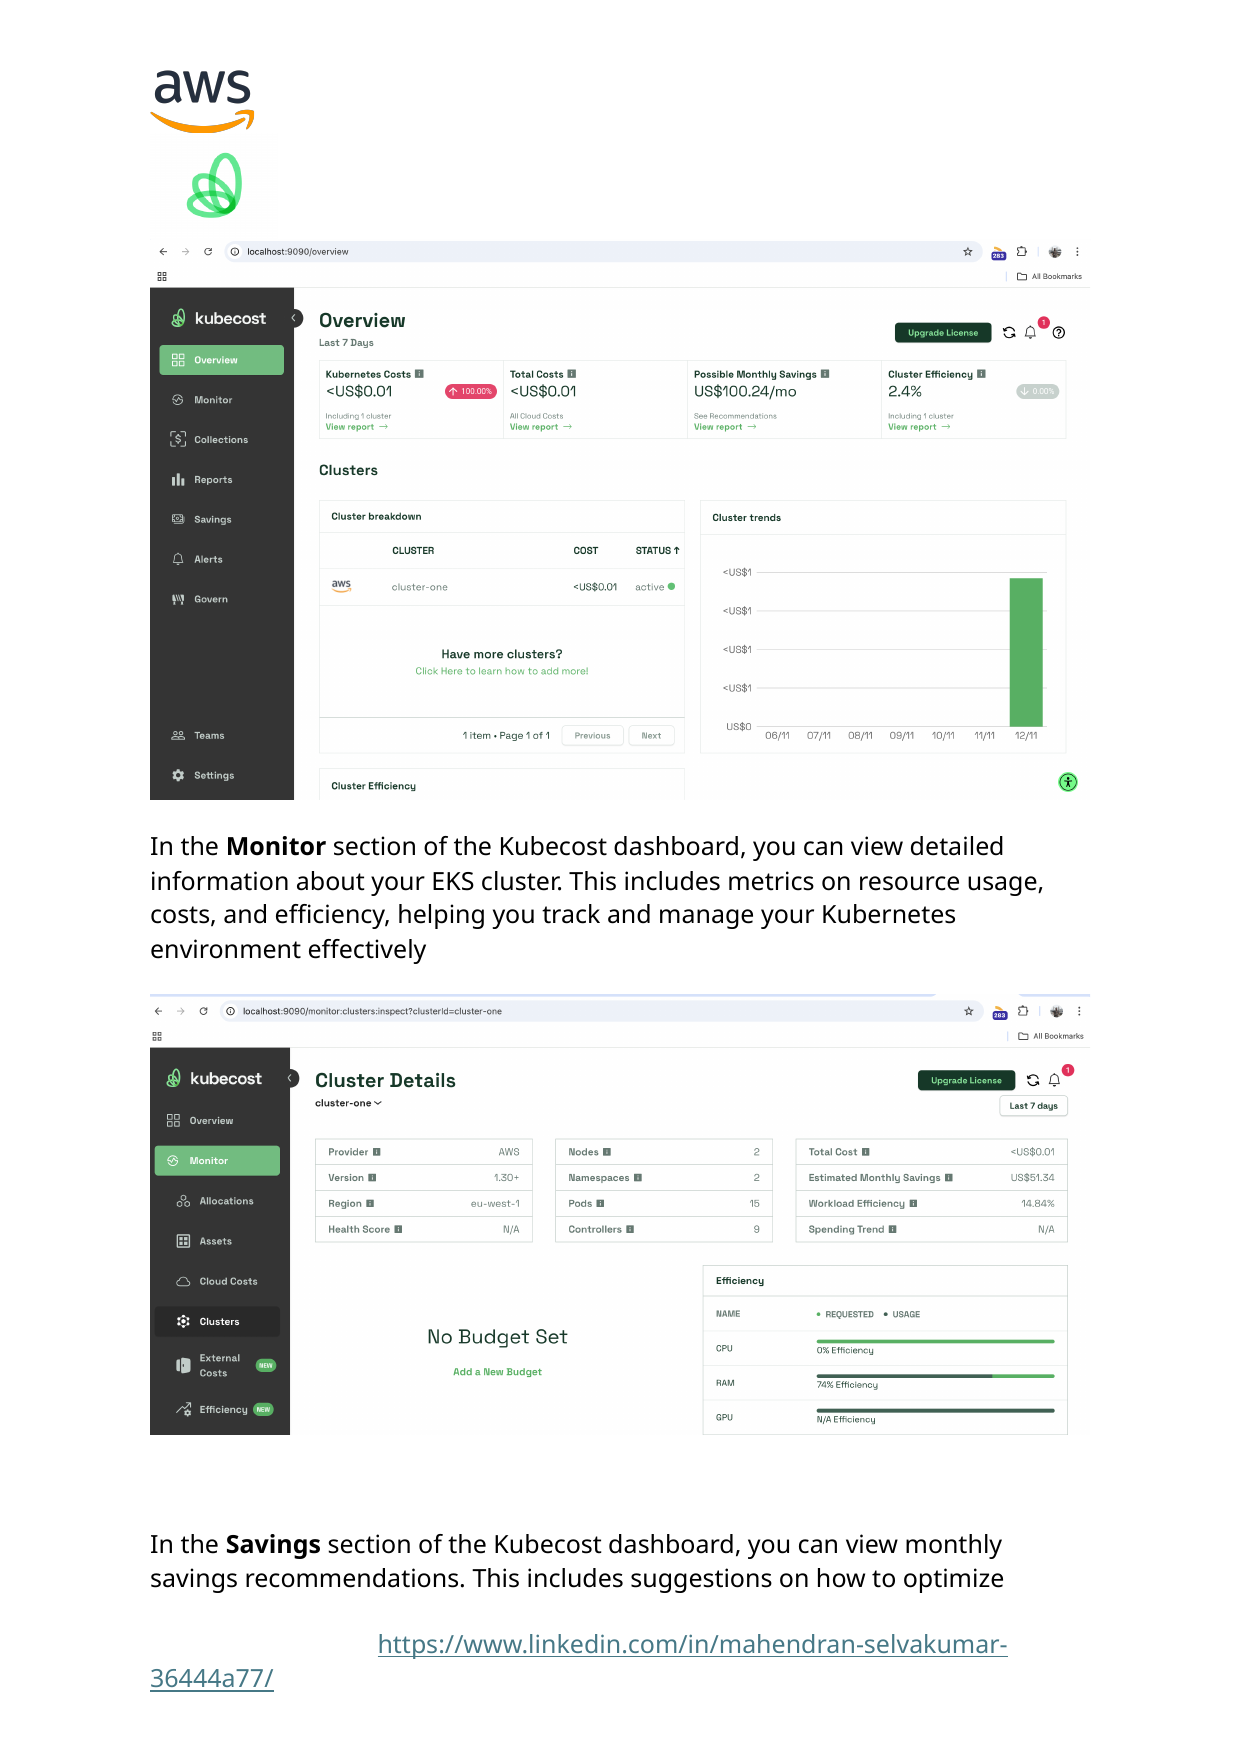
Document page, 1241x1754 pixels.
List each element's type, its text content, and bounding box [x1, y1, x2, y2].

picture [150, 70, 1091, 800]
picture [150, 994, 1091, 1435]
text In the Monitor section of the Kubecost dashboard, you can view detailed information about your EKS cluster. This includes metrics on resource usage, costs, and efficiency, helping you track and manage your Kubernetes environment effectively [150, 829, 1090, 965]
